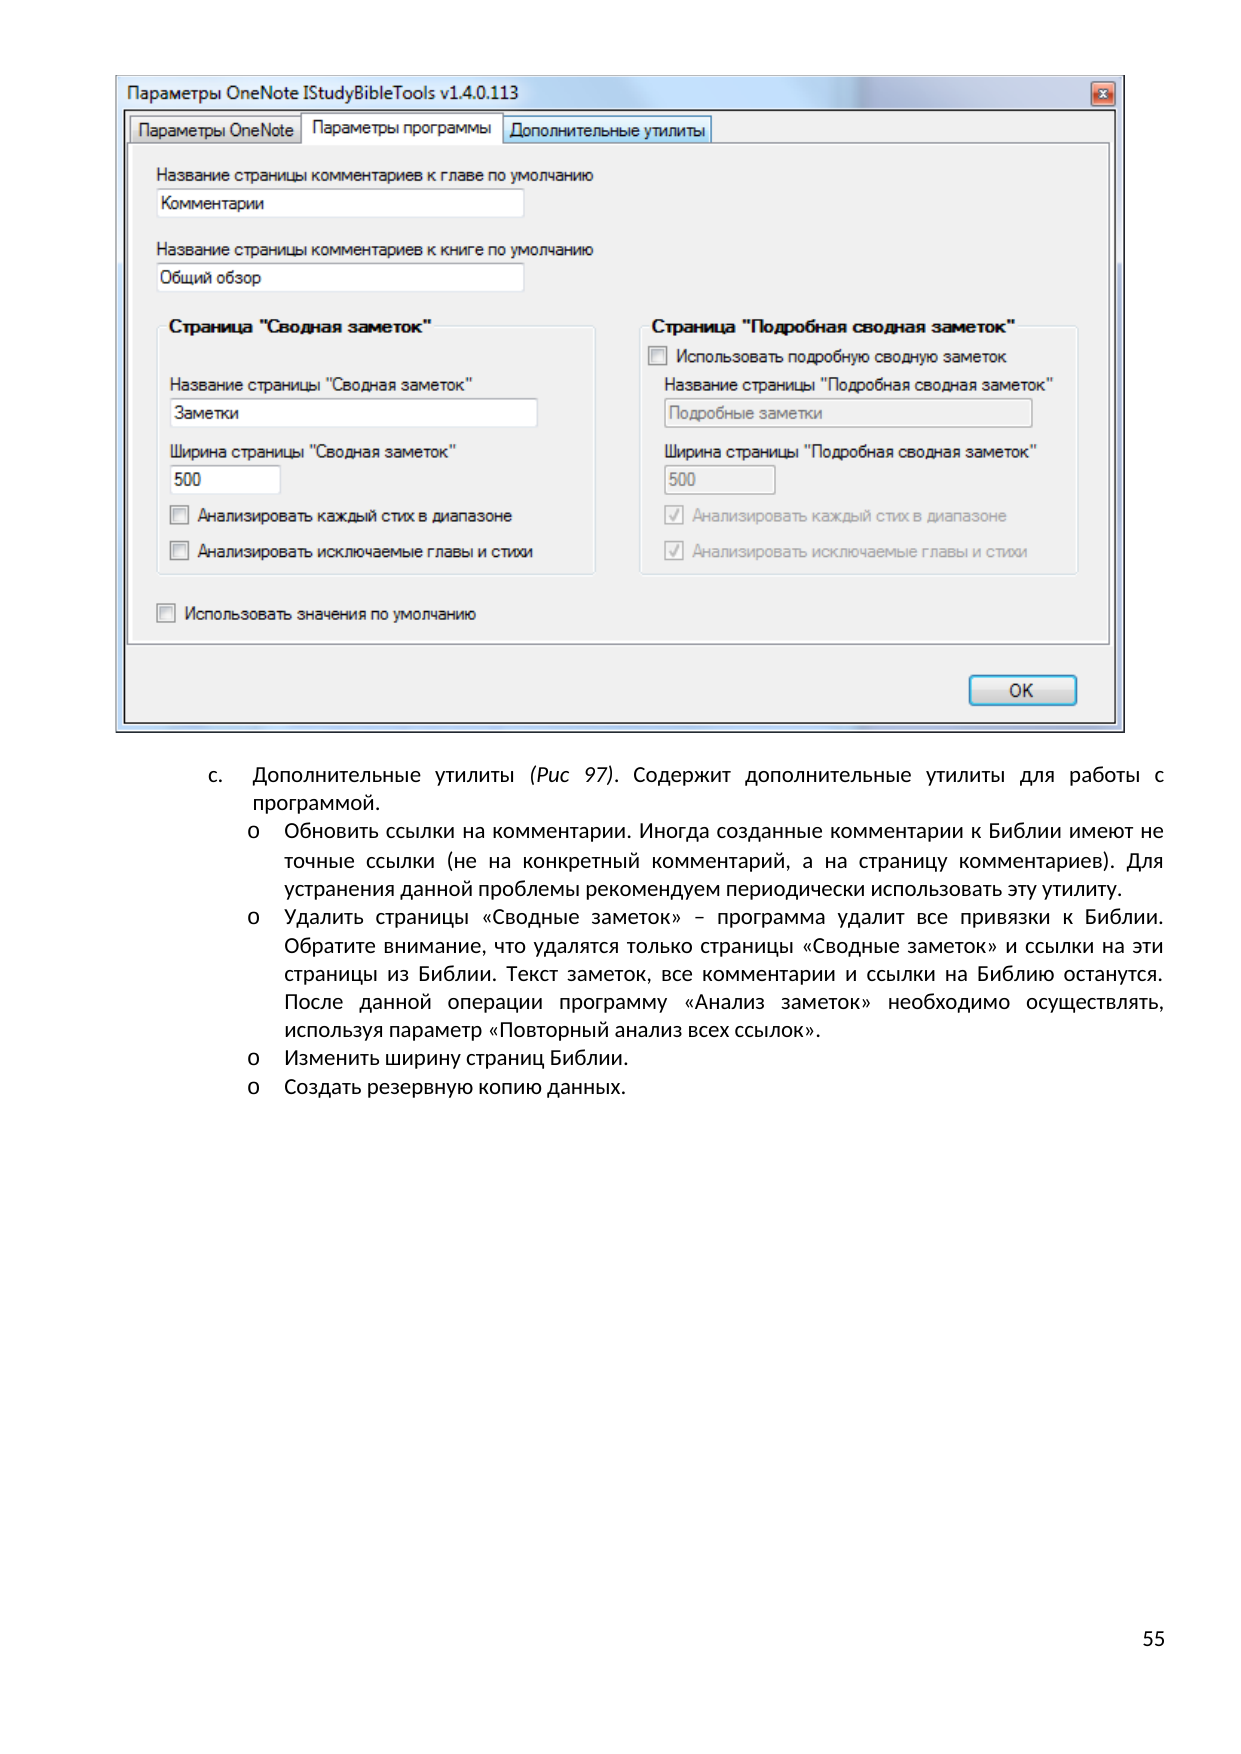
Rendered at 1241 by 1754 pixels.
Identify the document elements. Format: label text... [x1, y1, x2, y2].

list Удалить страницы «Сводные заметок» – программа удалит все привязки к Библии. Обратите внимание, что удалятся только страницы «Сводные заметок» и ссылки на эти страницы из Библии. Текст заметок, все комментарии и ссылки на Библию останутся. После данной операции программу «Анализ заметок» необходимо осуществлять, используя параметр «Повторный анализ всех ссылок». [247, 902, 1165, 1043]
list Дополнительные утилиты (Рис 97). Содержит дополнительные утилиты для работы с программой. [208, 761, 1165, 817]
list Создать резервную копию данных. [247, 1072, 1165, 1101]
list Обновить ссылки на комментарии. Иногда созданные комментарии к Библии имеют не точные ссылки (не на конкретный комментарий, а на страницу комментариев). Для устранения данной проблемы рекомендуем периодически использовать эту утилиту. [247, 817, 1165, 902]
picture [115, 75, 1125, 733]
list Изменить ширину страниц Библии. [247, 1043, 1165, 1072]
